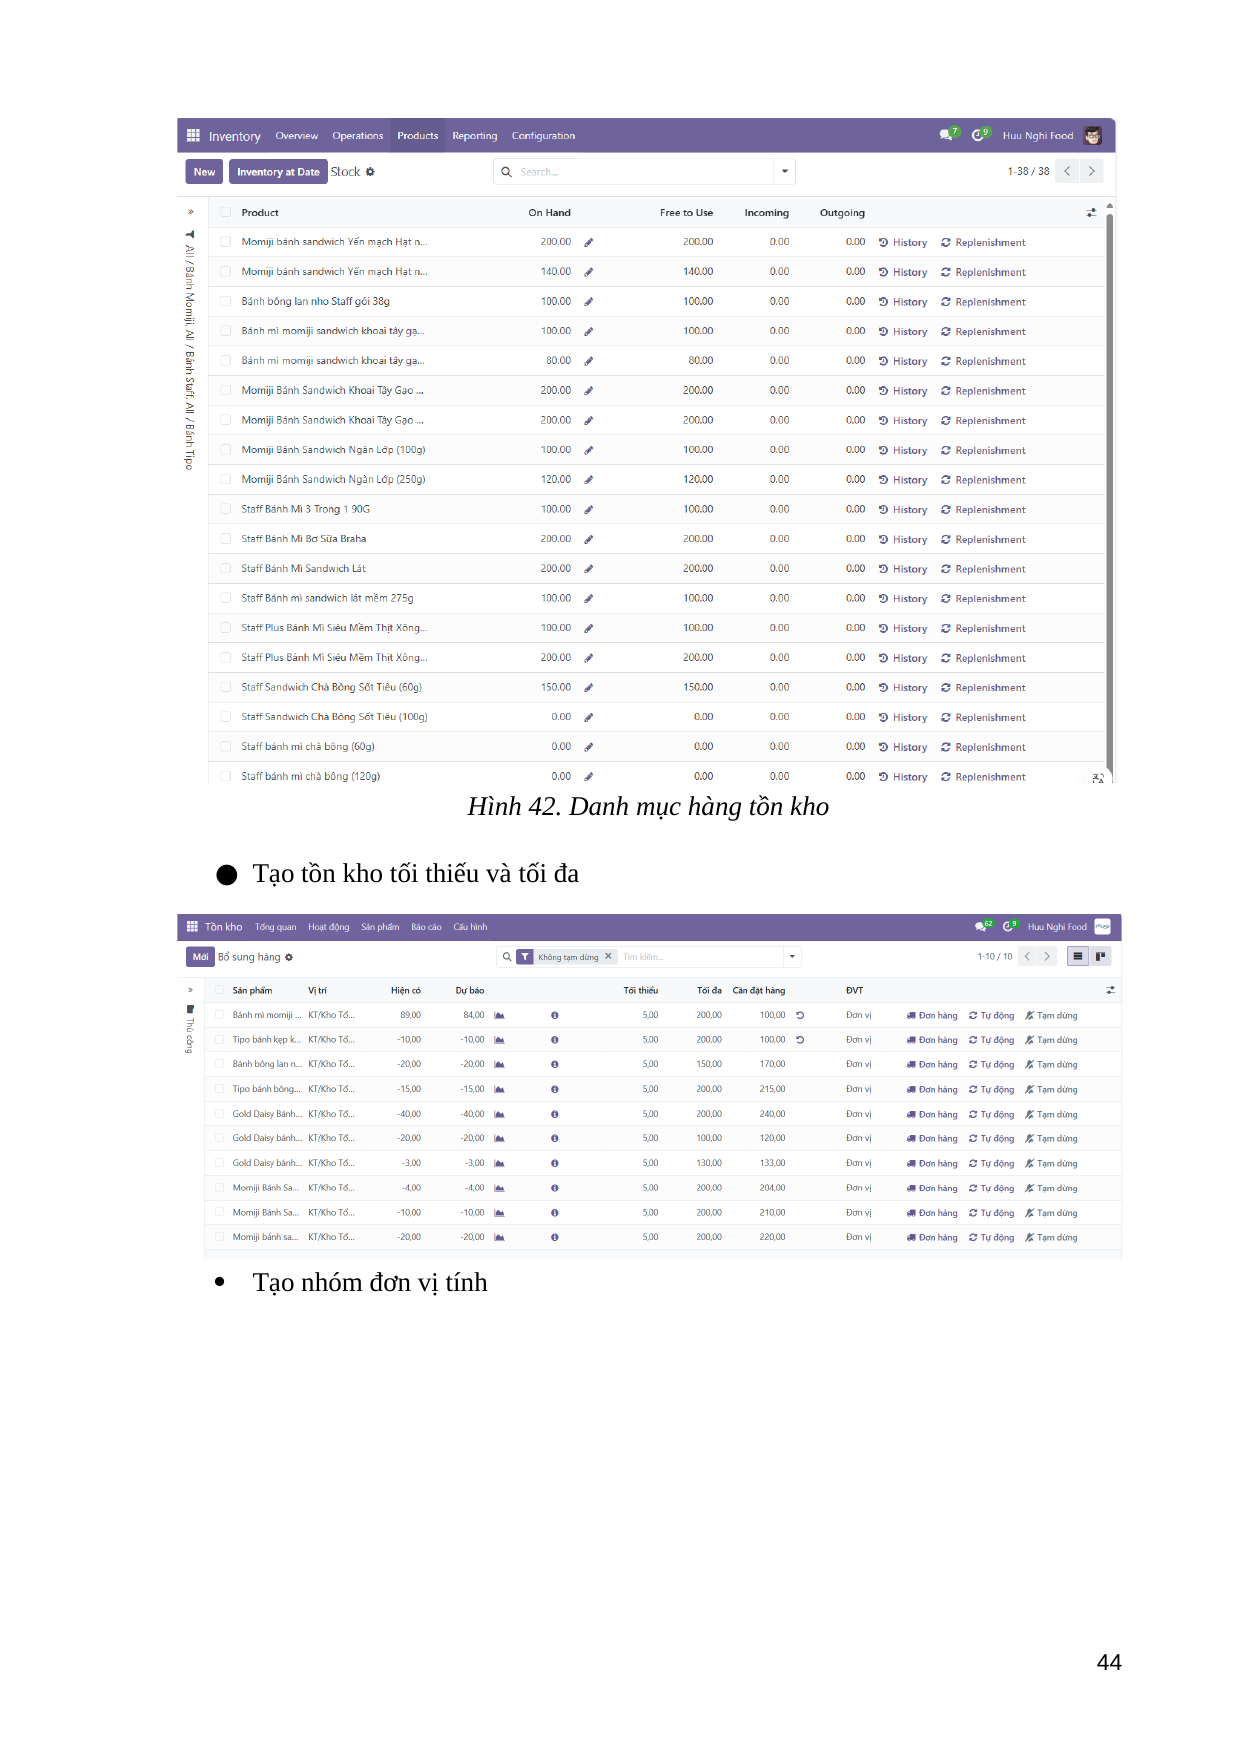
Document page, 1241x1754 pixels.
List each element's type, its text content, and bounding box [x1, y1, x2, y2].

text Hình 42. Danh mục hàng tồn kho [177, 790, 1122, 821]
picture [177, 914, 1123, 1259]
list Tạo tồn kho tối thiếu và tối đa [215, 842, 1122, 897]
picture [177, 118, 1118, 783]
list Tạo nhóm đơn vị tính [215, 1266, 1122, 1298]
